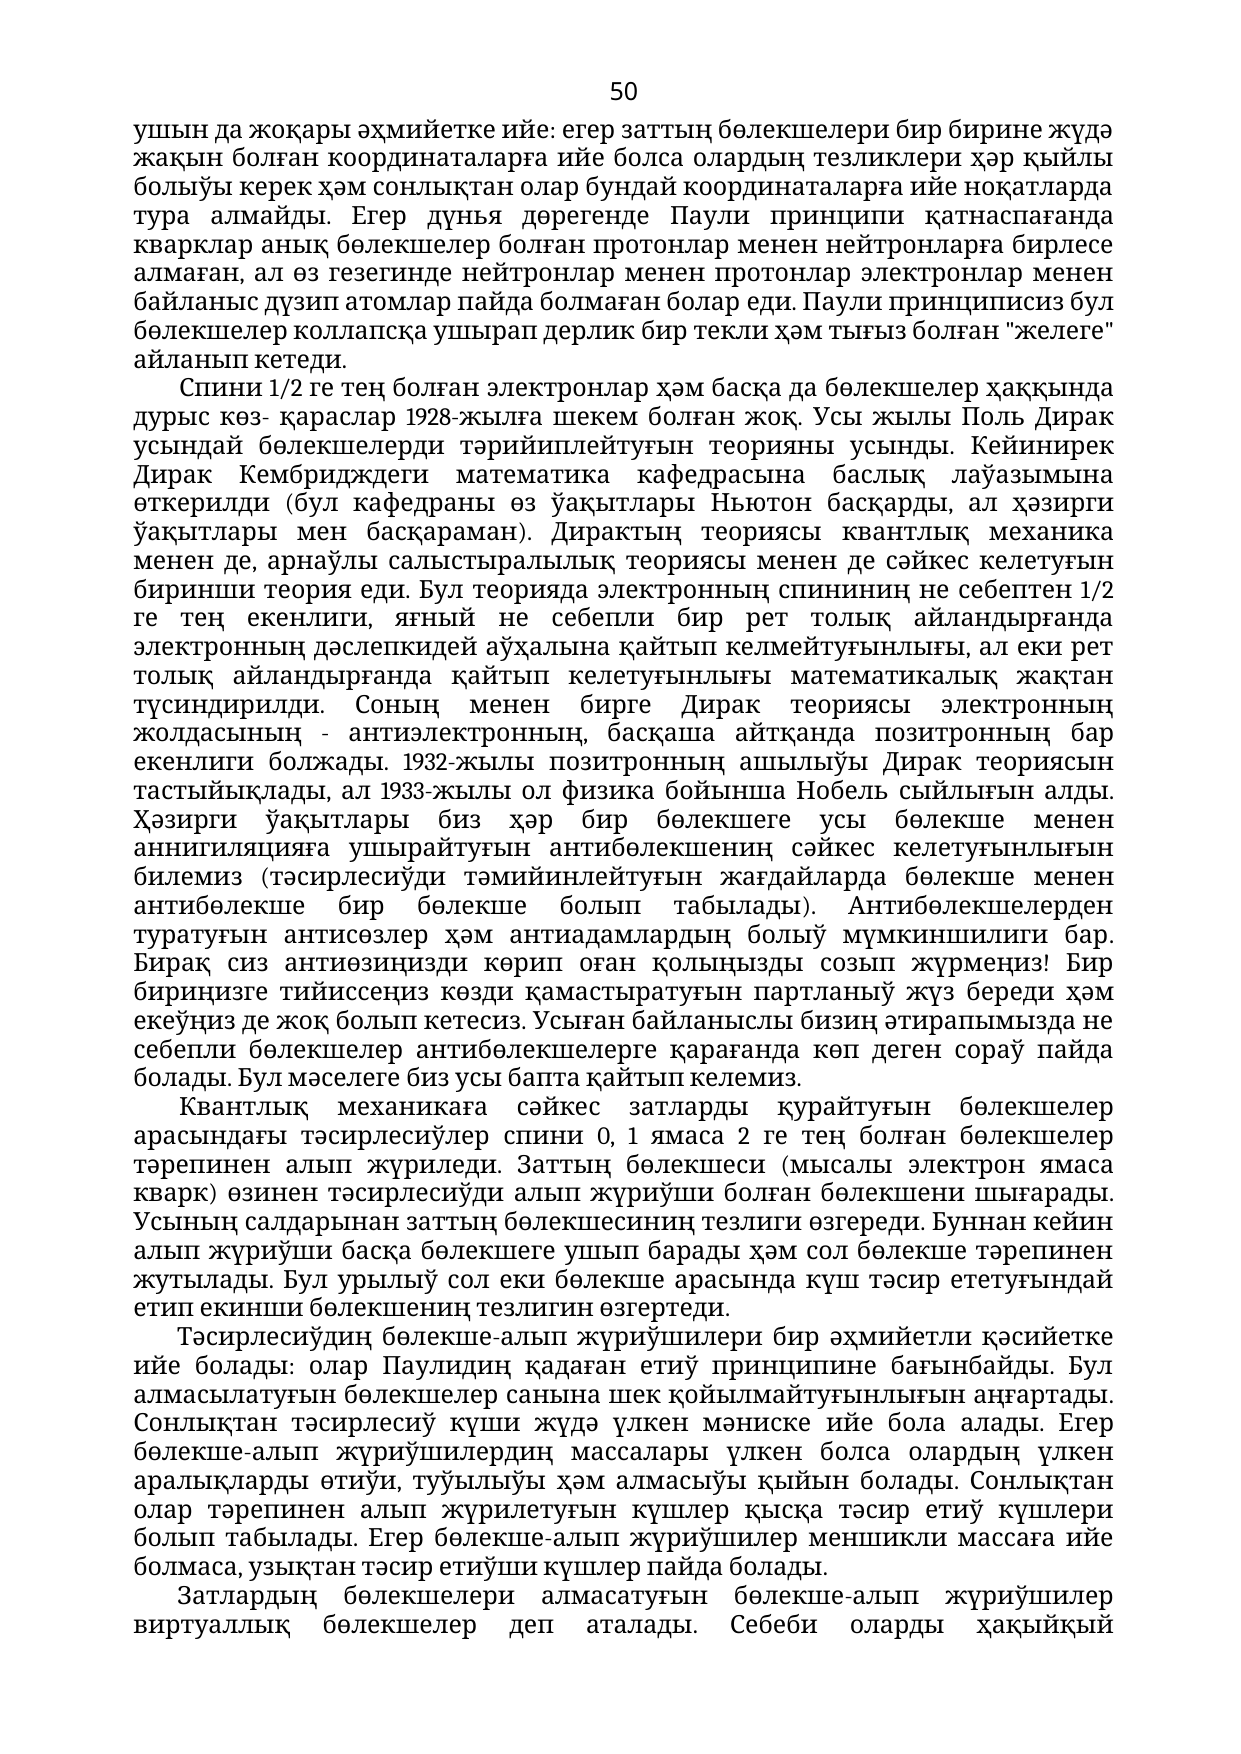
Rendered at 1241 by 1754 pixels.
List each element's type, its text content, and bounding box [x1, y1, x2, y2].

text Тәсирлесиўдиң бөлекше-алып жүриўшилери бир әҳмийетли қәсийетке ийе болады: олар Паулидиң қадаған етиў принципине бағынбайды. Бул алмасылатуғын бөлекшелер санына шек қойылмайтуғынлығын аңғартады. Сонлықтан тәсирлесиў күши жүдә үлкен мәниске ийе бола алады. Егер бөлекше-алып жүриўшилердиң массалары үлкен болса олардың үлкен аралықларды өтиўи, туўылыўы ҳәм алмасыўы қыйын болады. Сонлықтан олар тәрепинен алып жүрилетуғын күшлер қысқа тәсир етиў күшлери болып табылады. Егер бөлекше-алып жүриўшилер меншикли массаға ийе болмаса, узықтан тәсир етиўши күшлер пайда болады. [133, 1323, 1114, 1582]
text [133, 116, 1114, 374]
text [133, 1582, 1114, 1639]
text Квантлық механикаға сәйкес затларды қурайтуғын бөлекшелер арасындағы тәсирлесиўлер спини 0, 1 ямаса 2 ге тең болған бөлекшелер тәрепинен алып жүриледи. Заттың бөлекшеси (мысалы электрон ямаса кварк) өзинен тәсирлесиўди алып жүриўши болған бөлекшени шығарады. Усының салдарынан заттың бөлекшесиниң тезлиги өзгереди. Буннан кейин алып жүриўши басқа бөлекшеге ушып барады ҳәм сол бөлекше тәрепинен жутылады. Бул урылыў сол еки бөлекше арасында күш тәсир ететуғындай етип екинши бөлекшениң тезлигин өзгертеди. [133, 1093, 1114, 1323]
text Спини 1/2 ге тең болған электронлар ҳәм басқа да бөлекшелер ҳаққында дурыс көз- қараслар 1928-жылға шекем болған жоқ. Усы жылы Поль Дирак усындай бөлекшелерди тәрийиплейтуғын теорияны усынды. Кейинирек Дирак Кембридждеги математика кафедрасына баслық лаўазымына өткерилди (бул кафедраны өз ўақытлары Ньютон басқарды, ал ҳәзирги ўақытлары мен басқараман). Дирактың теориясы квантлық механика менен де, арнаўлы салыстыралылық теориясы менен де сәйкес келетуғын биринши теория еди. Бул теорияда электронның спининиң не себептен 1/2 ге тең екенлиги, яғный не себепли бир рет толық айландырғанда электронның дәслепкидей аўҳалына қайтып келмейтуғынлығы, ал еки рет толық айландырғанда қайтып келетуғынлығы математикалық жақтан түсиндирилди. Соның менен бирге Дирак теориясы электронның жолдасының - антиэлектронның, басқаша айтқанда позитронның бар екенлиги болжады. 1932-жылы позитронның ашылыўы Дирак теориясын тастыйықлады, ал 1933-жылы ол физика бойынша Нобель сыйлығын алды. Ҳәзирги ўақытлары биз ҳәр бир бөлекшеге усы бөлекше менен аннигиляцияға ушырайтуғын антибөлекшениң сәйкес келетуғынлығын билемиз (тәсирлесиўди тәмийинлейтуғын жағдайларда бөлекше менен антибөлекше бир бөлекше болып табылады). Антибөлекшелерден туратуғын антисөзлер ҳәм антиадамлардың болыў мүмкиншилиги бар. Бирақ сиз антиөзиңизди көрип оған қолыңызды созып жүрмеңиз! Бир бириңизге тийиссеңиз көзди қамастыратуғын партланыў жүз береди ҳәм екеўңиз де жоқ болып кетесиз. Усыған байланыслы бизиң әтирапымызда не себепли бөлекшелер антибөлекшелерге қарағанда көп деген сораў пайда болады. Бул мәселеге биз усы бапта қайтып келемиз. [133, 374, 1114, 1093]
